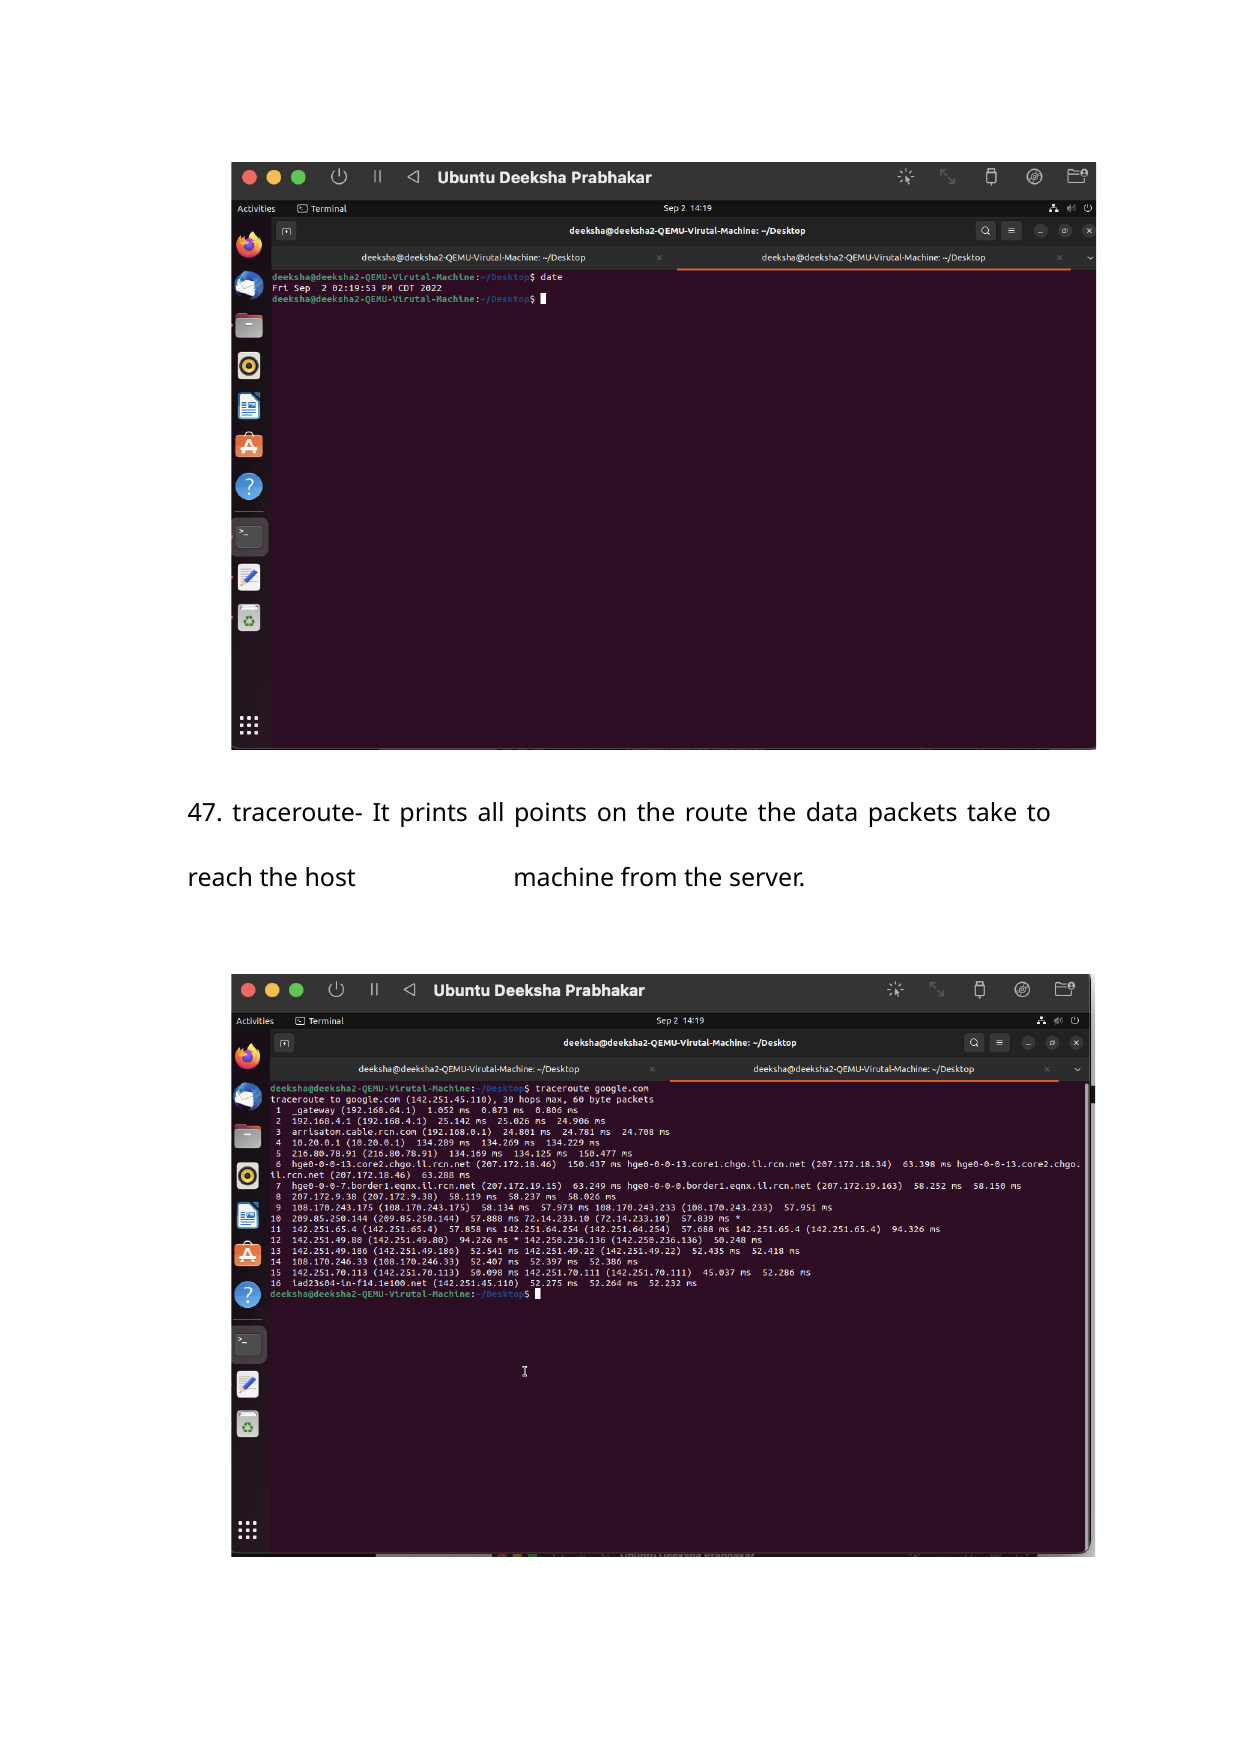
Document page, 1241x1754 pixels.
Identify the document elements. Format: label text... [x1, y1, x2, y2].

picture [231, 162, 1097, 750]
list traceroute- It prints all points on the route the data packets take to reach the host machine from the server. [187, 779, 1053, 909]
picture [231, 974, 1096, 1557]
